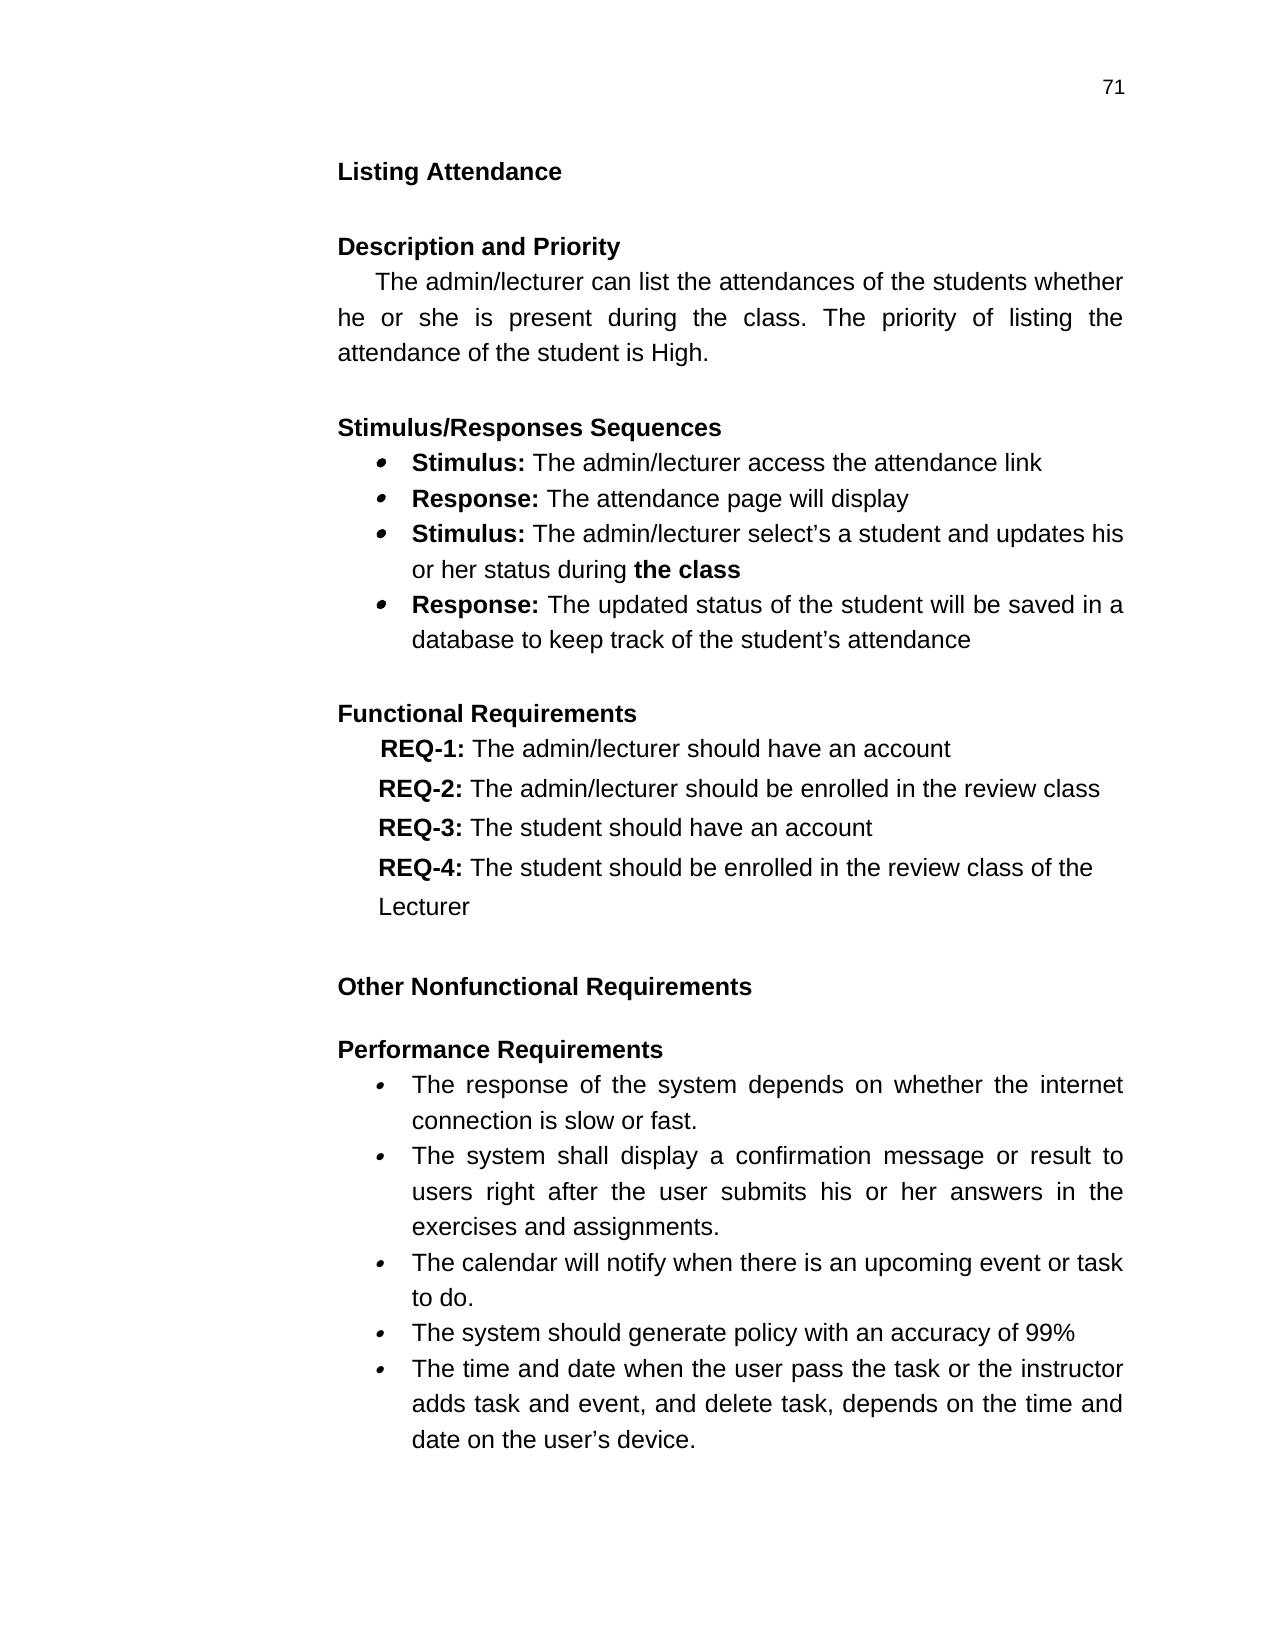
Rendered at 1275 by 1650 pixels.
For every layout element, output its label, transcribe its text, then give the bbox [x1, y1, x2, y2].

text REQ-2: The admin/lecturer should be enrolled in the review class [337, 767, 1125, 802]
subtitle Stimulus/Responses Sequences [337, 406, 1125, 442]
list Response: The updated status of the student will be saved in a database to keep track of the student’s attendance [374, 583, 1125, 654]
list The response of the system depends on whether the internet connection is slow or fast. [374, 1064, 1125, 1134]
text REQ-3: The student should have an account [337, 806, 1125, 842]
list The time and date when the user pass the task or the instructor adds task and event, and delete task, depends on the time and date on the user’s device. [374, 1347, 1125, 1453]
subtitle Performance Requirements [337, 1028, 1125, 1064]
subtitle Other Nonfunctional Requirements [337, 965, 1125, 1000]
list Stimulus: The admin/lecturer select’s a student and updates his or her status during the class [374, 512, 1125, 583]
subtitle Listing Attendance [337, 150, 1125, 185]
text REQ-1: The admin/lecturer should have an account [375, 727, 1125, 763]
subtitle Functional Requirements [337, 692, 1125, 727]
list The system shall display a confirmation message or result to users right after the user submits his or her answers in the exercises and assignments. [374, 1134, 1125, 1241]
list The calendar will notify when there is an upcoming event or task to do. [374, 1241, 1125, 1312]
text REQ-4: The student should be enrolled in the review class of the [337, 846, 1125, 881]
text Lecturer [337, 886, 1125, 921]
list Stimulus: The admin/lecturer access the attendance link [374, 442, 1125, 477]
list Response: The attendance page will display [374, 477, 1125, 512]
subtitle Description and Priority [337, 225, 1125, 260]
text The admin/lecturer can list the attendances of the students whether he or she is present during the class. The priority of listing the attendance of the student is High. [337, 260, 1125, 367]
list The system should generate policy with an accuracy of 99% [374, 1312, 1125, 1347]
